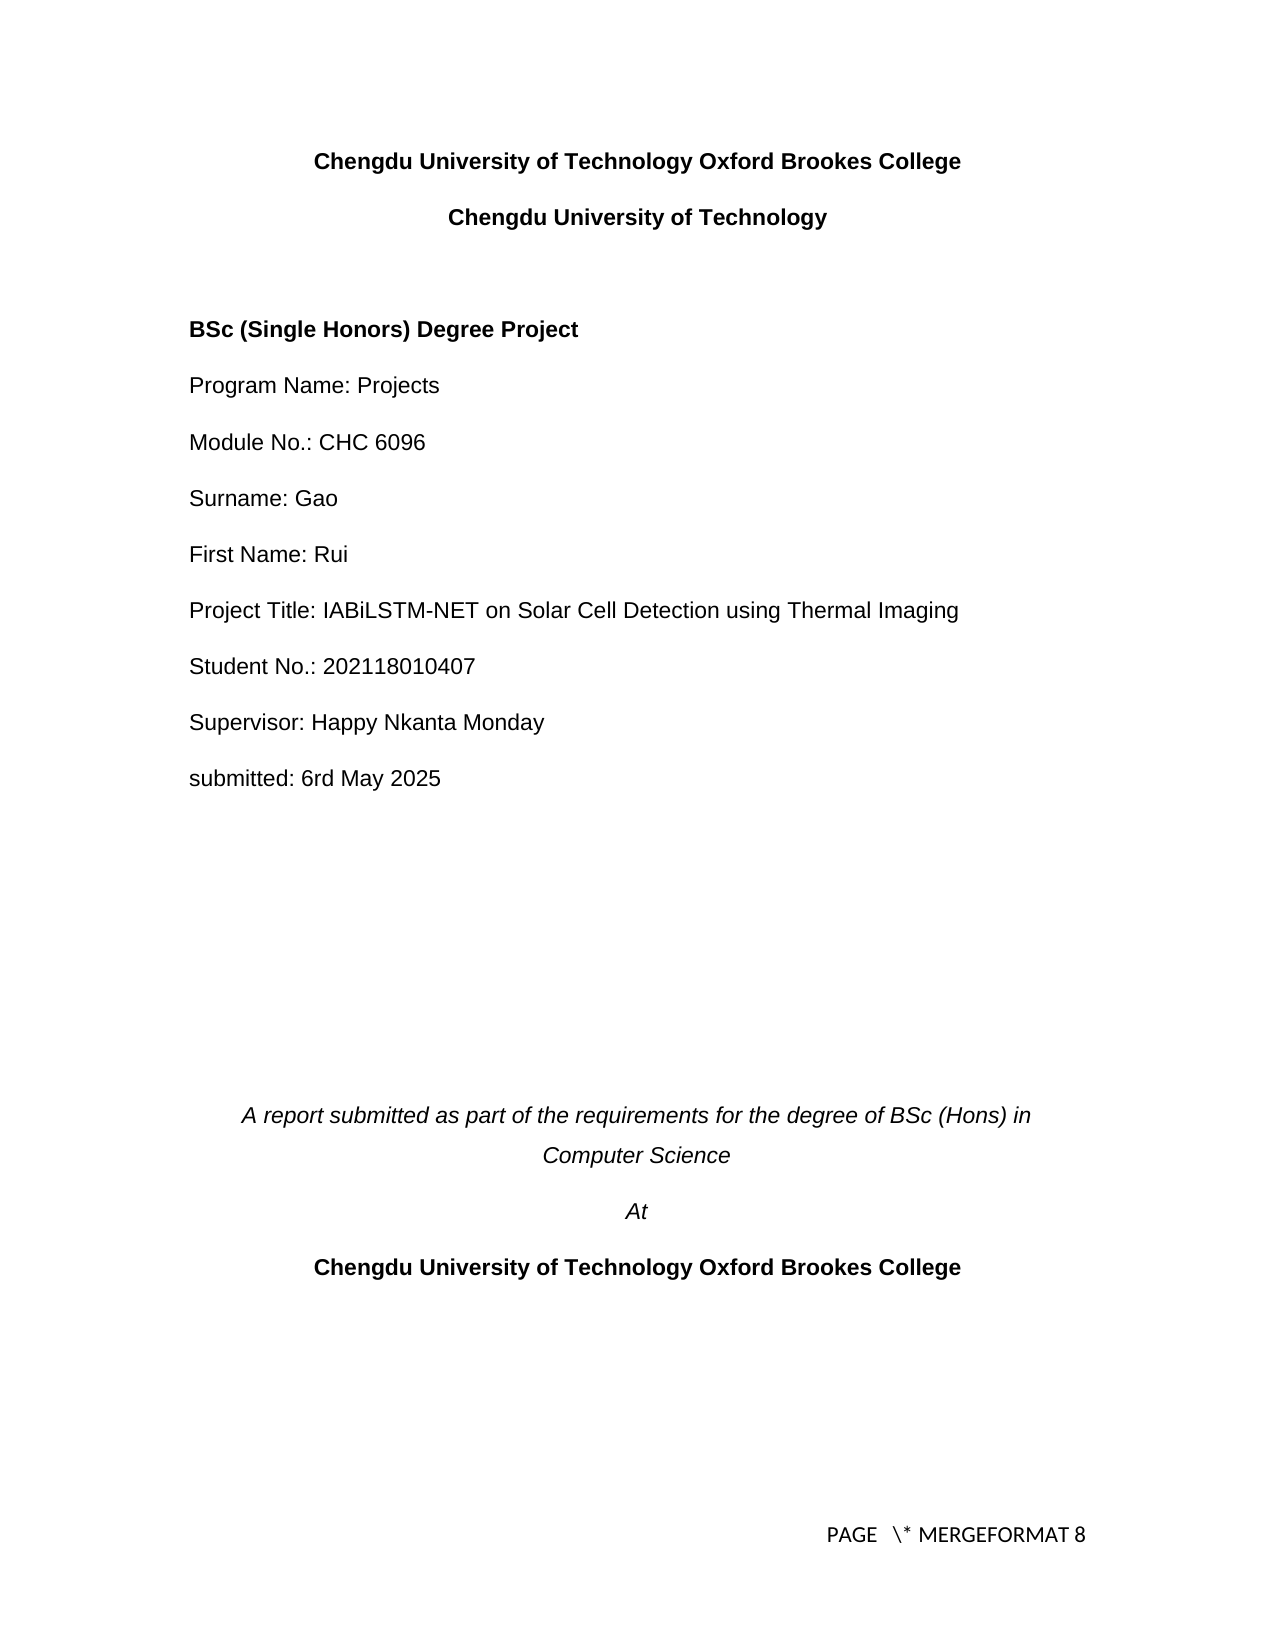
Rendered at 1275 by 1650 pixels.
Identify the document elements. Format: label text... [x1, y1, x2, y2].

text At [189, 1198, 1086, 1224]
text submitted: 6rd May 2025 [189, 765, 1086, 792]
text Module No.: CHC 6096 [189, 428, 1086, 455]
text Chengdu University of Technology [189, 204, 1086, 230]
text BSc (Single Honors) Degree Project [189, 316, 1086, 342]
text Student No.: 202118010407 [189, 653, 1086, 679]
text First Name: Rui [189, 541, 1086, 567]
text Chengdu University of Technology Oxford Brookes College [189, 148, 1086, 174]
text Project Title: IABiLSTM-NET on Solar Cell Detection using Thermal Imaging [189, 597, 1086, 623]
text Surname: Gao [189, 484, 1086, 511]
text Supervisor: Happy Nkanta Monday [189, 709, 1086, 736]
text Program Name: Projects [189, 372, 1086, 399]
text Chengdu University of Technology Oxford Brookes College [189, 1254, 1086, 1280]
text A report submitted as part of the requirements for the degree of BSc (Hons) in Computer Science [189, 1102, 1086, 1168]
